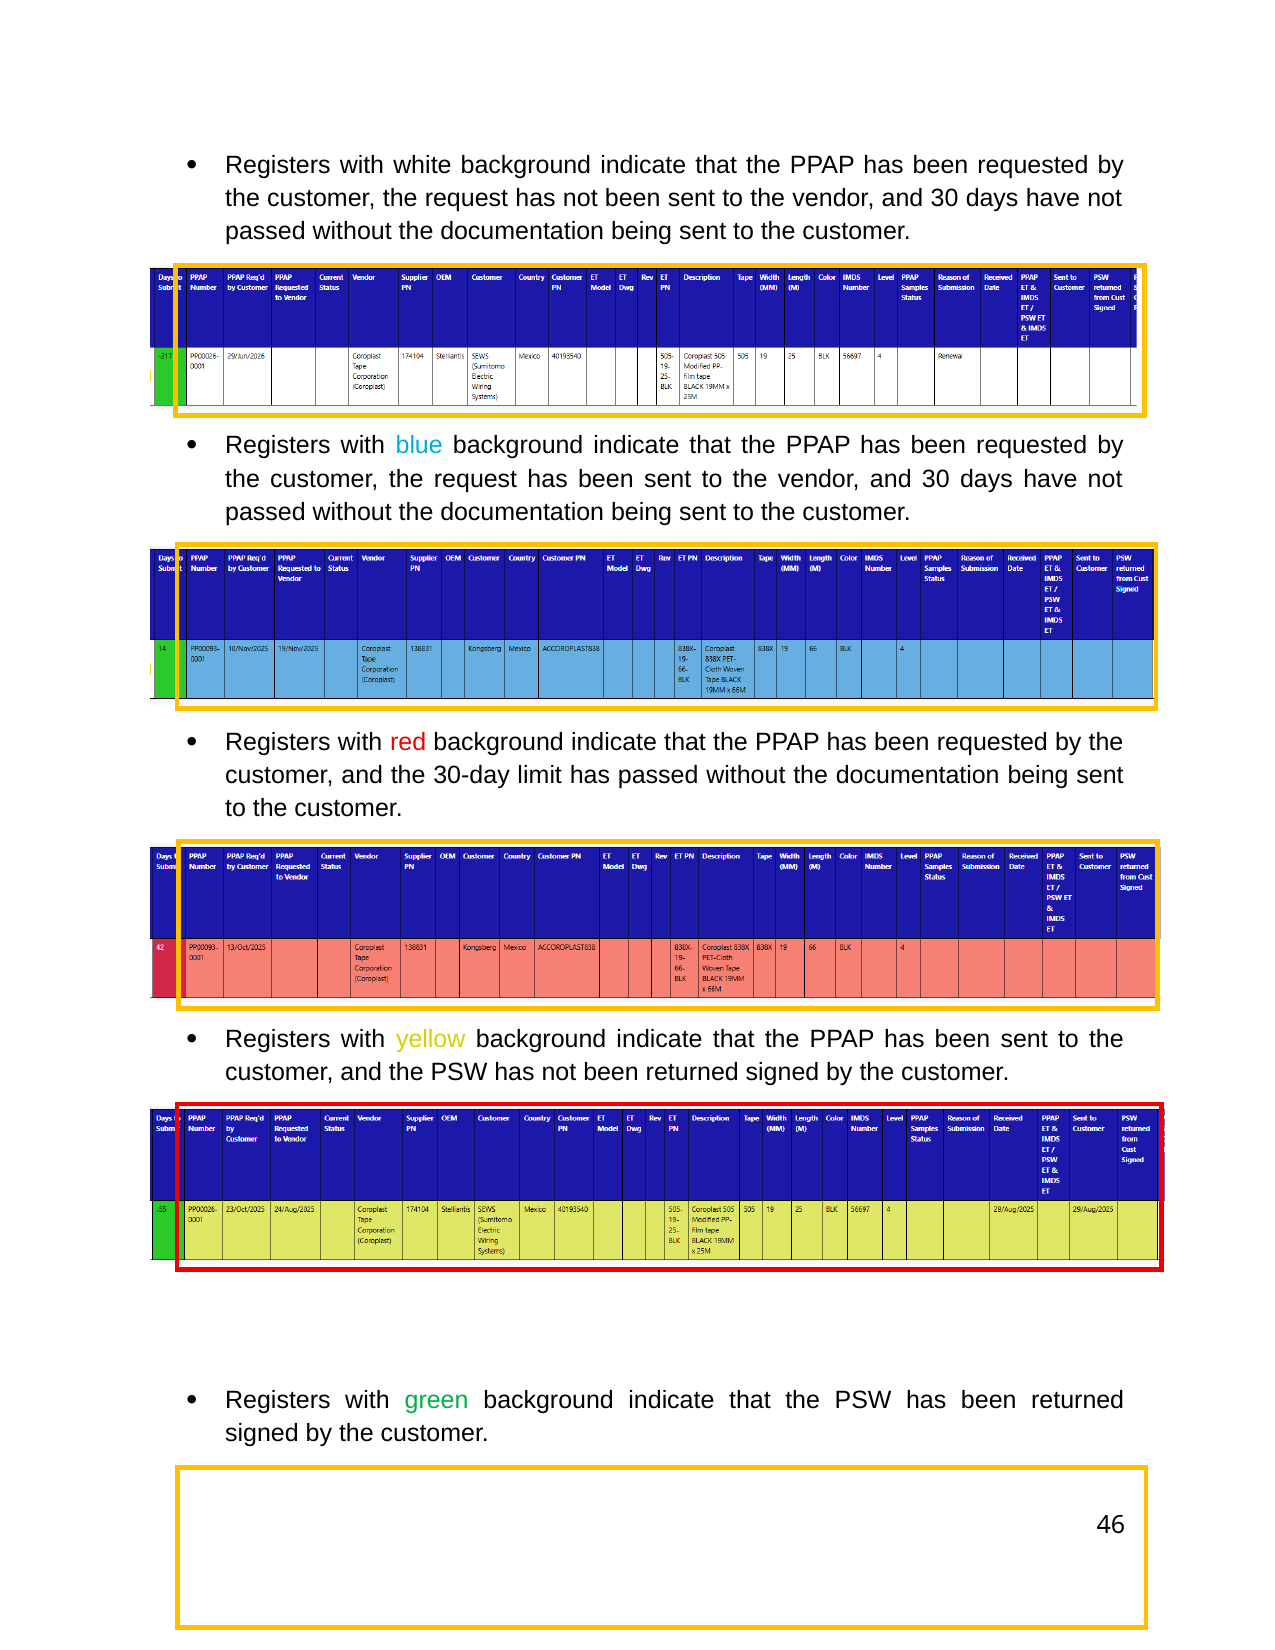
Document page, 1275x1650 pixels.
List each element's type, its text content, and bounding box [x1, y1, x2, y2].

picture [178, 268, 1137, 409]
list Registers with green background indicate that the PSW has been returned signed by the customer. [187, 1385, 1125, 1447]
picture [150, 546, 175, 705]
picture [150, 265, 173, 409]
picture [181, 844, 1155, 1002]
list Registers with white background indicate that the PPAP has been requested by the customer, the request has not been sent to the vendor, and 30 days have not passed without the documentation being sent to the customer. [187, 150, 1125, 245]
picture [150, 842, 176, 1002]
picture [179, 1106, 1159, 1264]
picture [179, 547, 1154, 705]
list Registers with yellow background indicate that the PPAP has been sent to the customer, and the PSW has not been returned signed by the customer. [187, 1024, 1125, 1086]
list Registers with blue background indicate that the PPAP has been requested by the customer, the request has been sent to the vendor, and 30 days have not passed without the documentation being sent to the customer. [187, 431, 1125, 525]
list Registers with red background indicate that the PPAP has been requested by the customer, and the 30-day limit has passed without the documentation being sent to the customer. [187, 726, 1125, 821]
picture [150, 1106, 175, 1264]
